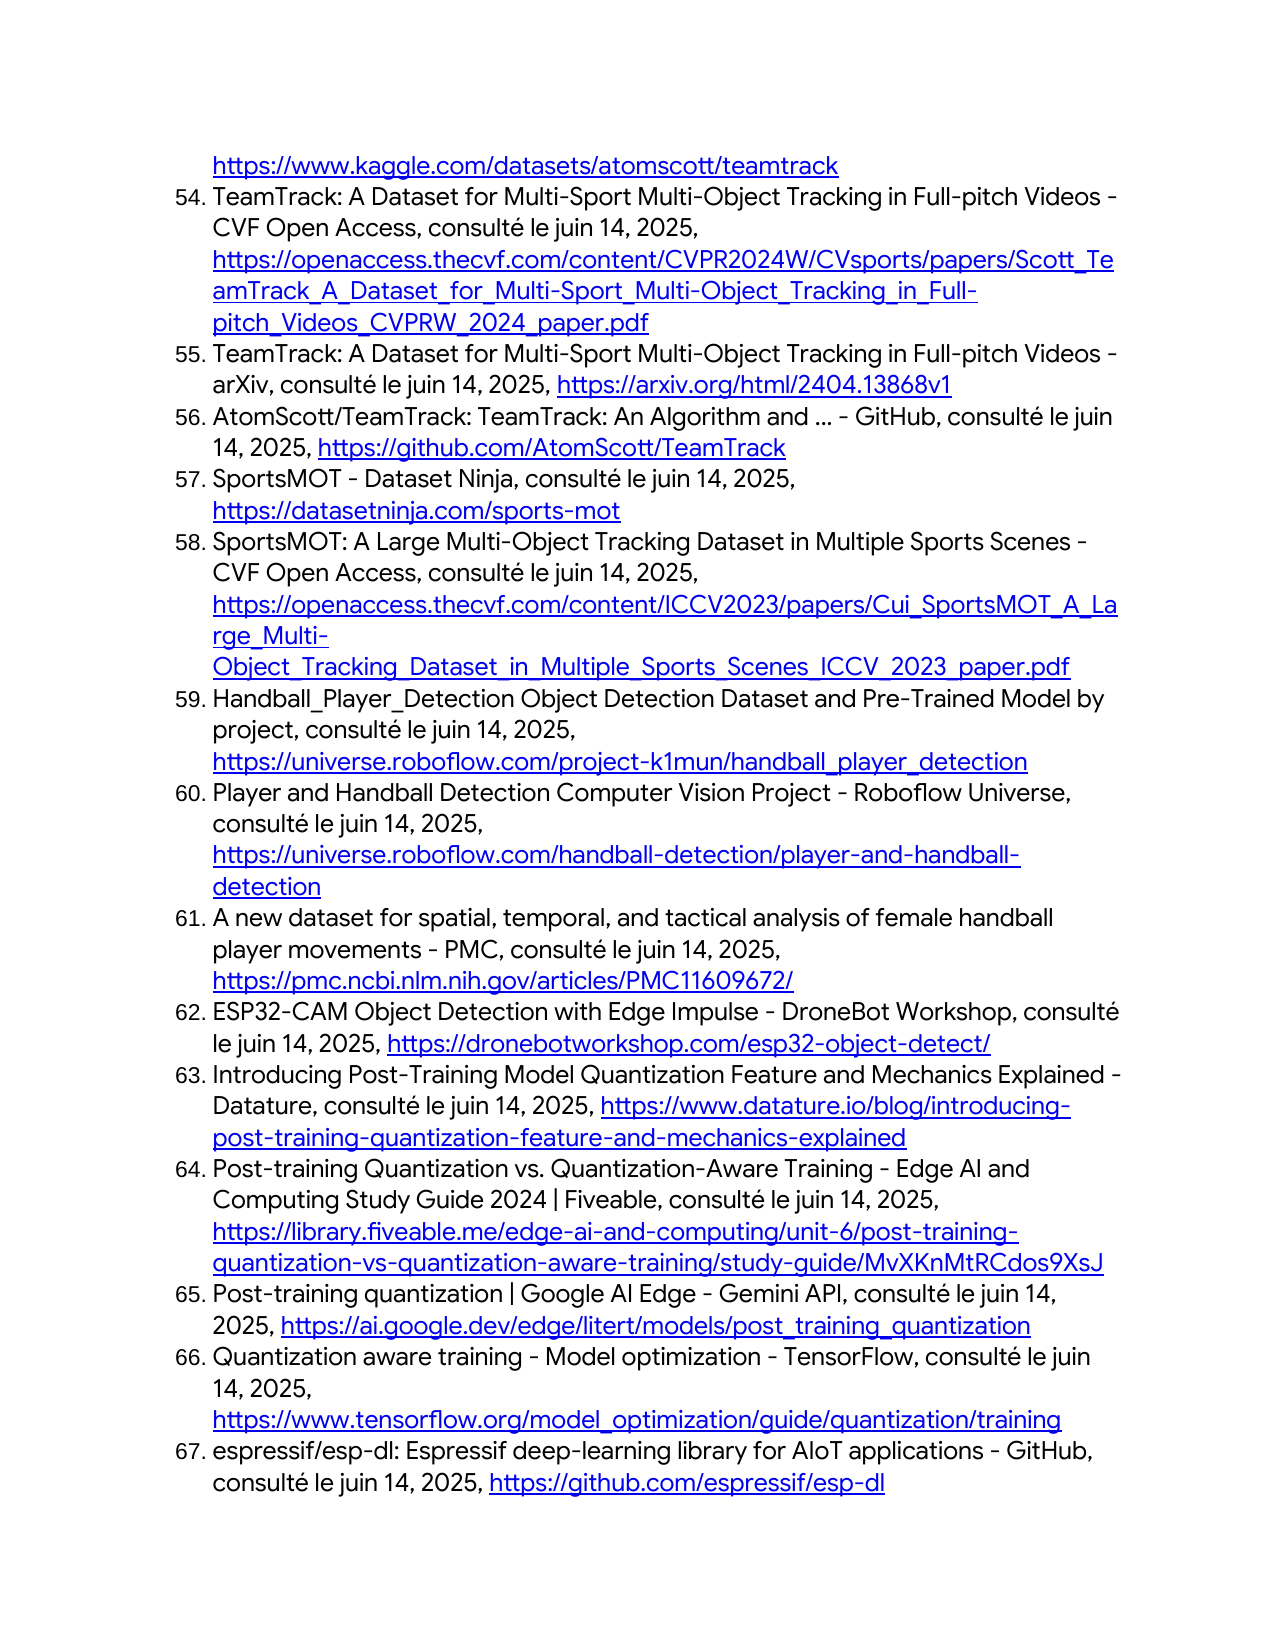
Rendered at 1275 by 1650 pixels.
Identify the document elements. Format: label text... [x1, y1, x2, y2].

list Post-training Quantization vs. Quantization-Aware Training - Edge AI and Computing Study Guide 2024 | Fiveable, consulté le juin 14, 2025, https://library.fiveable.me/edge-ai-and-computing/unit-6/post-training-quantization-vs-quantization-aware-training/study-guide/MvXKnMtRCdos9XsJ [175, 1153, 1125, 1279]
list Post-training quantization | Google AI Edge - Gemini API, consulté le juin 14, 2025, https://ai.google.dev/edge/litert/models/post_training_quantization [175, 1279, 1125, 1341]
list Handball_Player_Detection Object Detection Dataset and Pre-Trained Model by project, consulté le juin 14, 2025, https://universe.roboflow.com/project-k1mun/handball_player_detection [175, 683, 1125, 777]
list Player and Handball Detection Computer Vision Project - Roboflow Universe, consulté le juin 14, 2025, https://universe.roboflow.com/handball-detection/player-and-handball-detection [175, 777, 1125, 902]
list SportsMOT: A Large Multi-Object Tracking Dataset in Multiple Sports Scenes - CVF Open Access, consulté le juin 14, 2025, https://openaccess.thecvf.com/content/ICCV2023/papers/Cui_SportsMOT_A_Large_Multi-Object_Tracking_Dataset_in_Multiple_Sports_Scenes_ICCV_2023_paper.pdf [175, 526, 1125, 683]
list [175, 150, 1125, 181]
list TeamTrack: A Dataset for Multi-Sport Multi-Object Tracking in Full-pitch Videos - CVF Open Access, consulté le juin 14, 2025, https://openaccess.thecvf.com/content/CVPR2024W/CVsports/papers/Scott_TeamTrack_A_Dataset_for_Multi-Sport_Multi-Object_Tracking_in_Full-pitch_Videos_CVPRW_2024_paper.pdf [175, 181, 1125, 338]
list SportsMOT - Dataset Ninja, consulté le juin 14, 2025, https://datasetninja.com/sports-mot [175, 463, 1125, 526]
list espressif/esp-dl: Espressif deep-learning library for AIoT applications - GitHub, consulté le juin 14, 2025, https://github.com/espressif/esp-dl [175, 1436, 1125, 1498]
list Introducing Post-Training Model Quantization Feature and Mechanics Explained - Datature, consulté le juin 14, 2025, https://www.datature.io/blog/introducing-post-training-quantization-feature-and-mechanics-explained [175, 1059, 1125, 1153]
list A new dataset for spatial, temporal, and tactical analysis of female handball player movements - PMC, consulté le juin 14, 2025, https://pmc.ncbi.nlm.nih.gov/articles/PMC11609672/ [175, 902, 1125, 997]
list AtomScott/TeamTrack: TeamTrack: An Algorithm and ... - GitHub, consulté le juin 14, 2025, https://github.com/AtomScott/TeamTrack [175, 401, 1125, 463]
list Quantization aware training - Model optimization - TensorFlow, consulté le juin 14, 2025, https://www.tensorflow.org/model_optimization/guide/quantization/training [175, 1341, 1125, 1436]
list ESP32-CAM Object Detection with Edge Impulse - DroneBot Workshop, consulté le juin 14, 2025, https://dronebotworkshop.com/esp32-object-detect/ [175, 997, 1125, 1059]
list TeamTrack: A Dataset for Multi-Sport Multi-Object Tracking in Full-pitch Videos - arXiv, consulté le juin 14, 2025, https://arxiv.org/html/2404.13868v1 [175, 338, 1125, 401]
